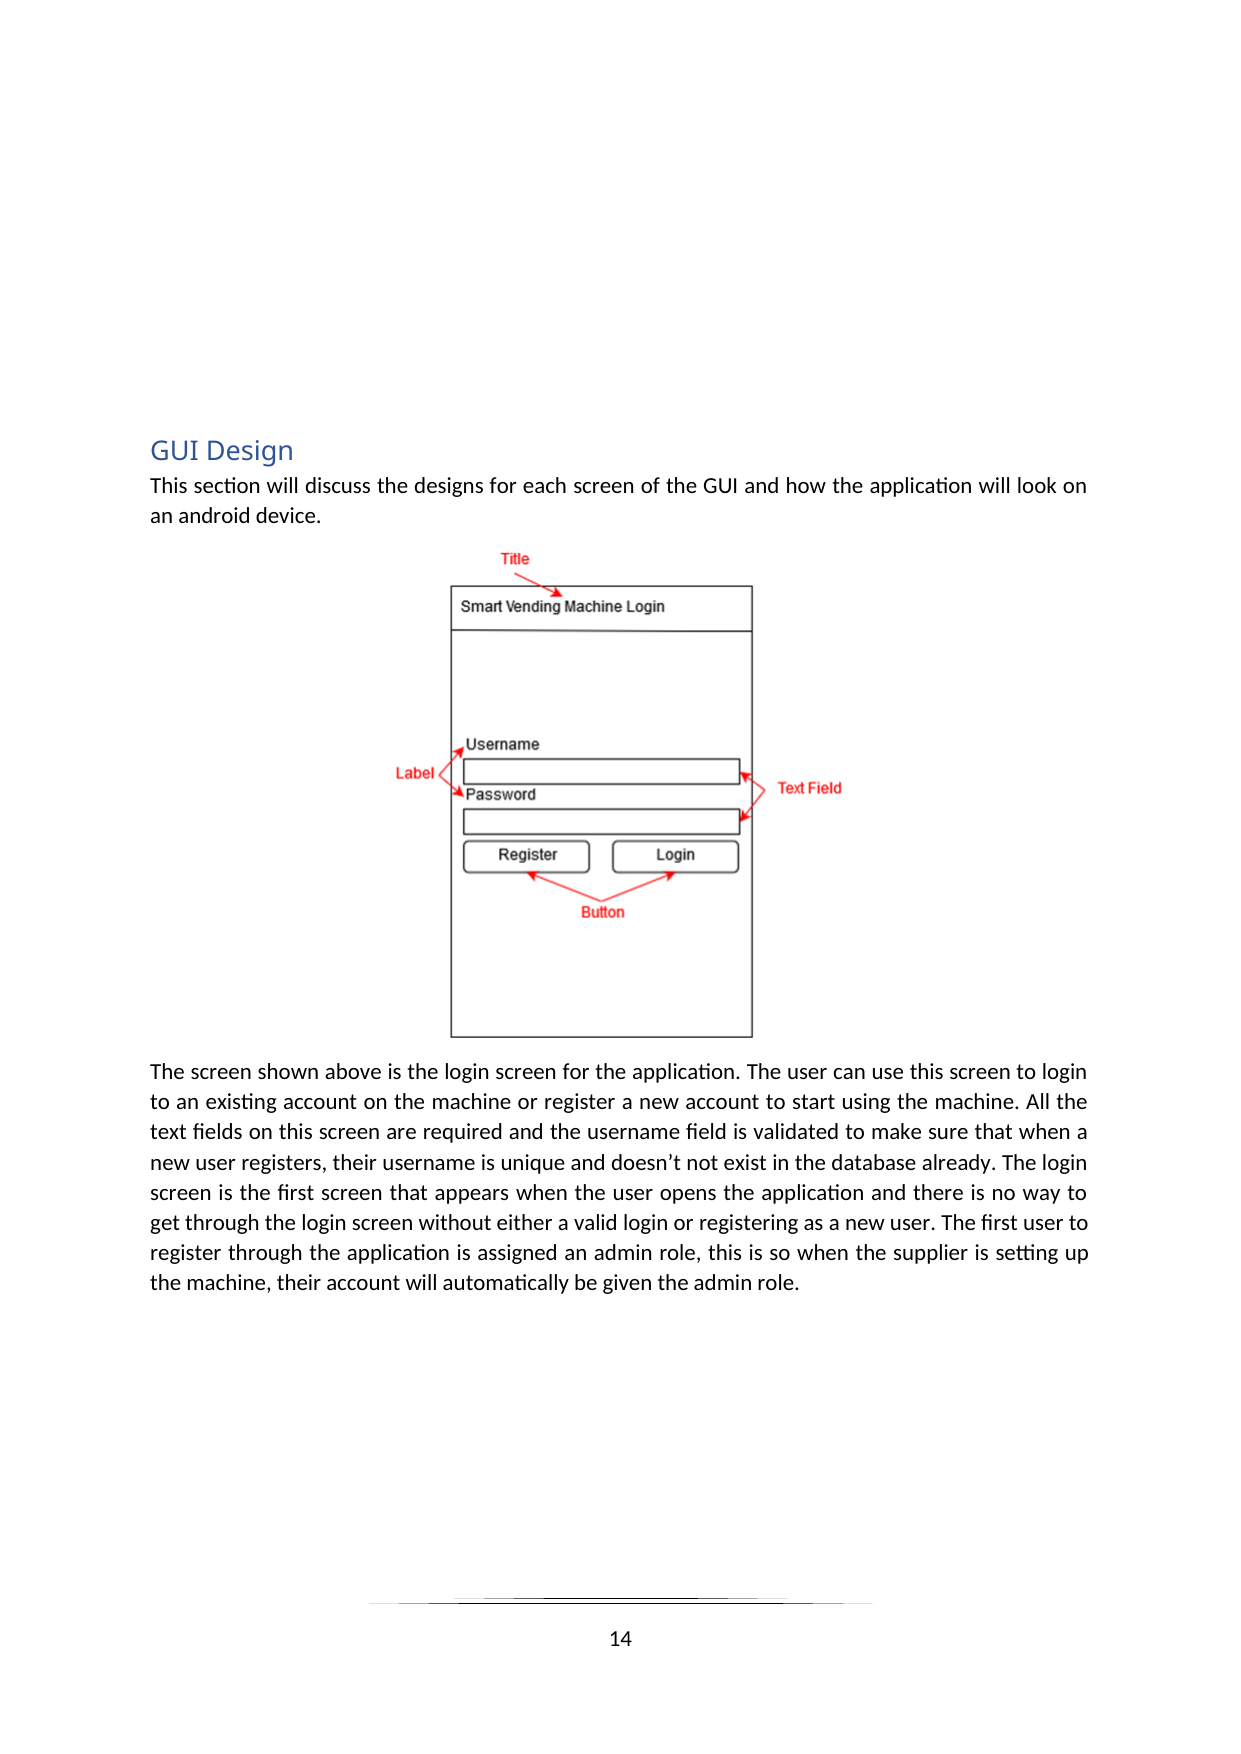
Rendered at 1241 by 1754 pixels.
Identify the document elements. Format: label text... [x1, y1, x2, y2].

subtitle GUI Design [150, 431, 1090, 468]
text The screen shown above is the login screen for the application. The user can use this screen to login to an existing account on the machine or register a new account to start using the machine. All the text fields on this screen are required and the username field is validated to make sure that when a new user registers, their username is unique and doesn’t not exist in the database already. The login screen is the first screen that appears when the user opens the application and there is no way to get through the login screen without either a valid login or registering as a new user. The first user to register through the application is assigned an admin role, this is so when the supplier is setting up the machine, their account will automatically be given the admin role. [150, 1057, 1090, 1296]
text This section will discuss the designs for each screen of the GUI and how the application will look on an android device. [150, 471, 1090, 529]
picture [388, 548, 853, 1039]
